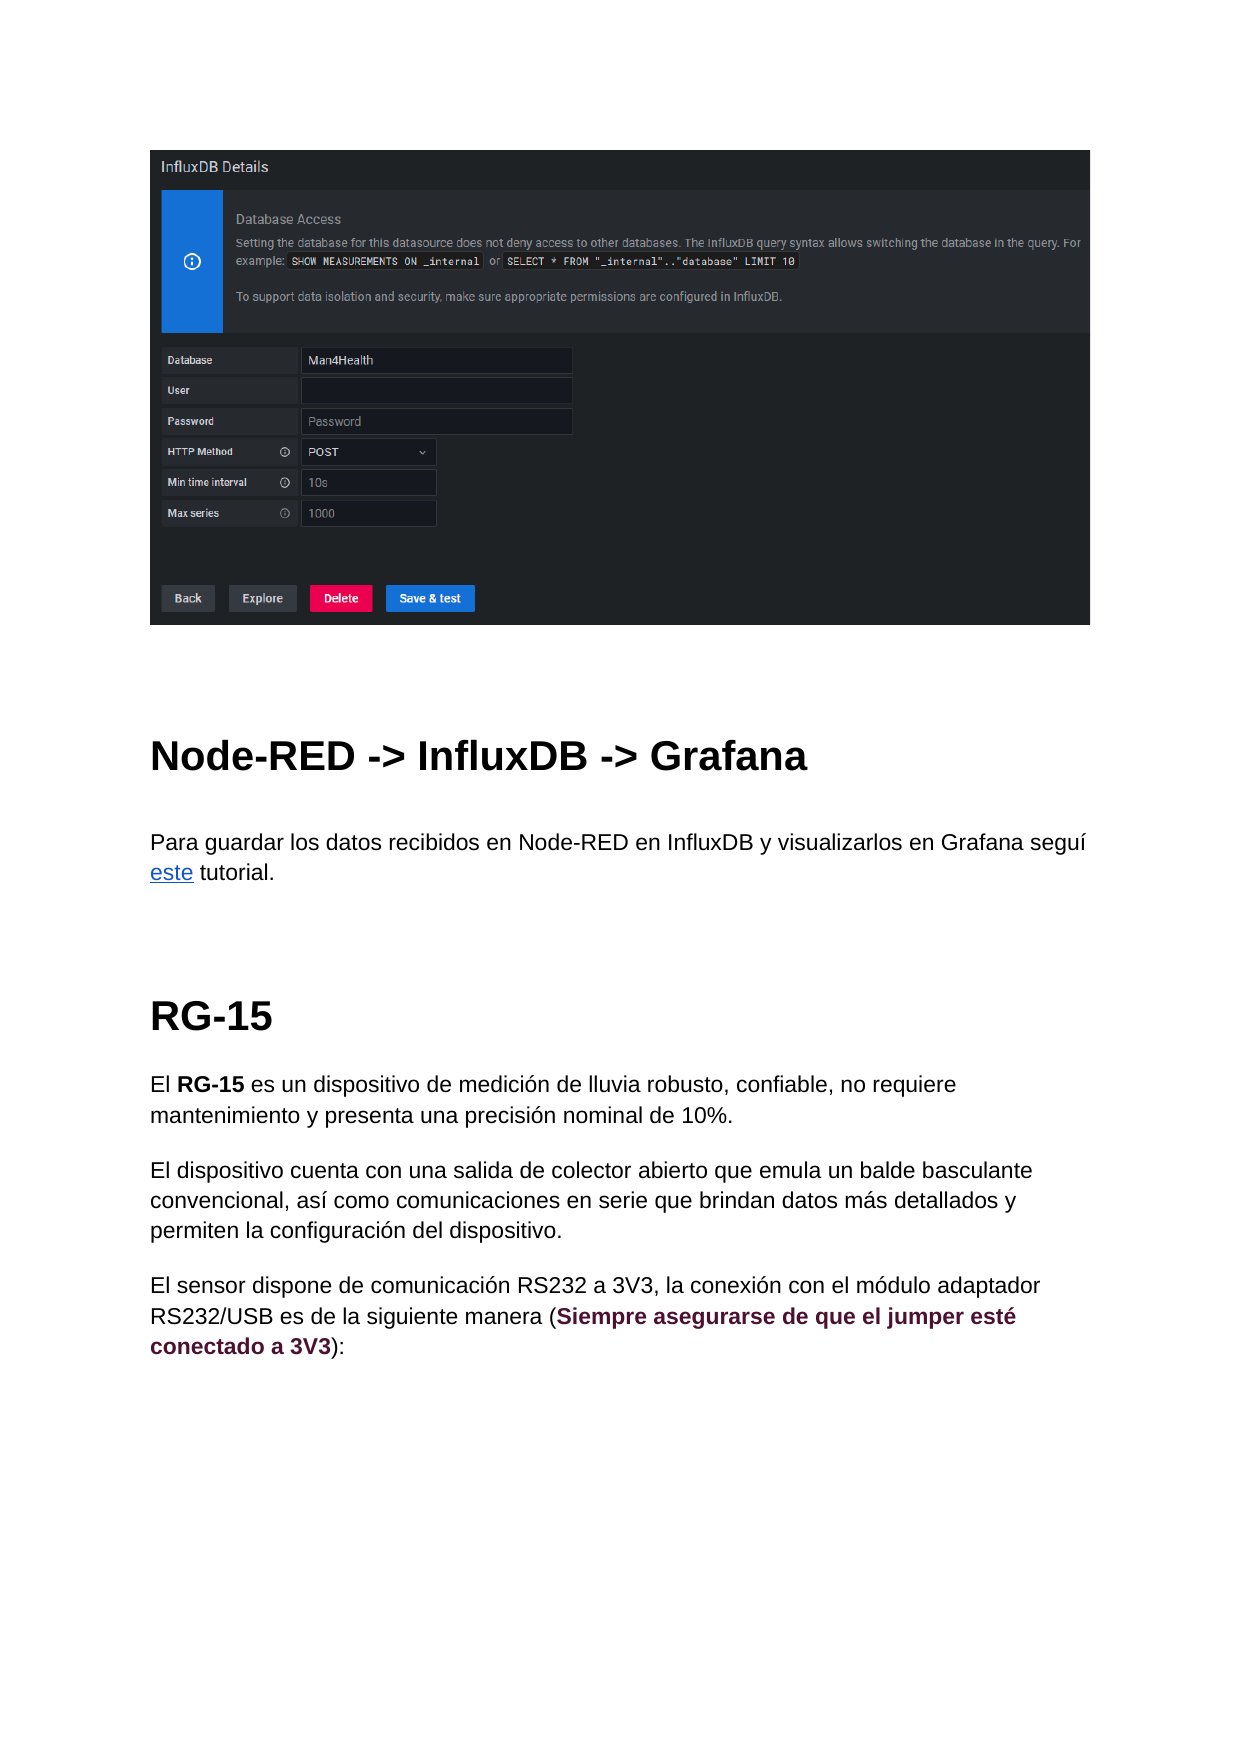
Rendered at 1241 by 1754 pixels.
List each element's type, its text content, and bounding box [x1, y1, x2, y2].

text El sensor dispone de comunicación RS232 a 3V3, la conexión con el módulo adaptador RS232/USB es de la siguiente manera (Siempre asegurarse de que el jumper esté conectado a 3V3): [150, 1272, 1090, 1359]
subtitle Node-RED -> InfluxDB -> Grafana [150, 731, 1090, 779]
text Para guardar los datos recibidos en Node-RED en InfluxDB y visualizarlos en Grafana seguí este tutorial. [150, 829, 1090, 885]
picture [150, 150, 1091, 625]
subtitle RG-15 [150, 991, 1090, 1039]
text El dispositivo cuenta con una salida de colector abierto que emula un balde basculante convencional, así como comunicaciones en serie que brindan datos más detallados y permiten la configuración del dispositivo. [150, 1157, 1090, 1243]
text El RG-15 es un dispositivo de medición de lluvia robusto, confiable, no requiere mantenimiento y presenta una precisión nominal de 10%. [150, 1071, 1090, 1128]
